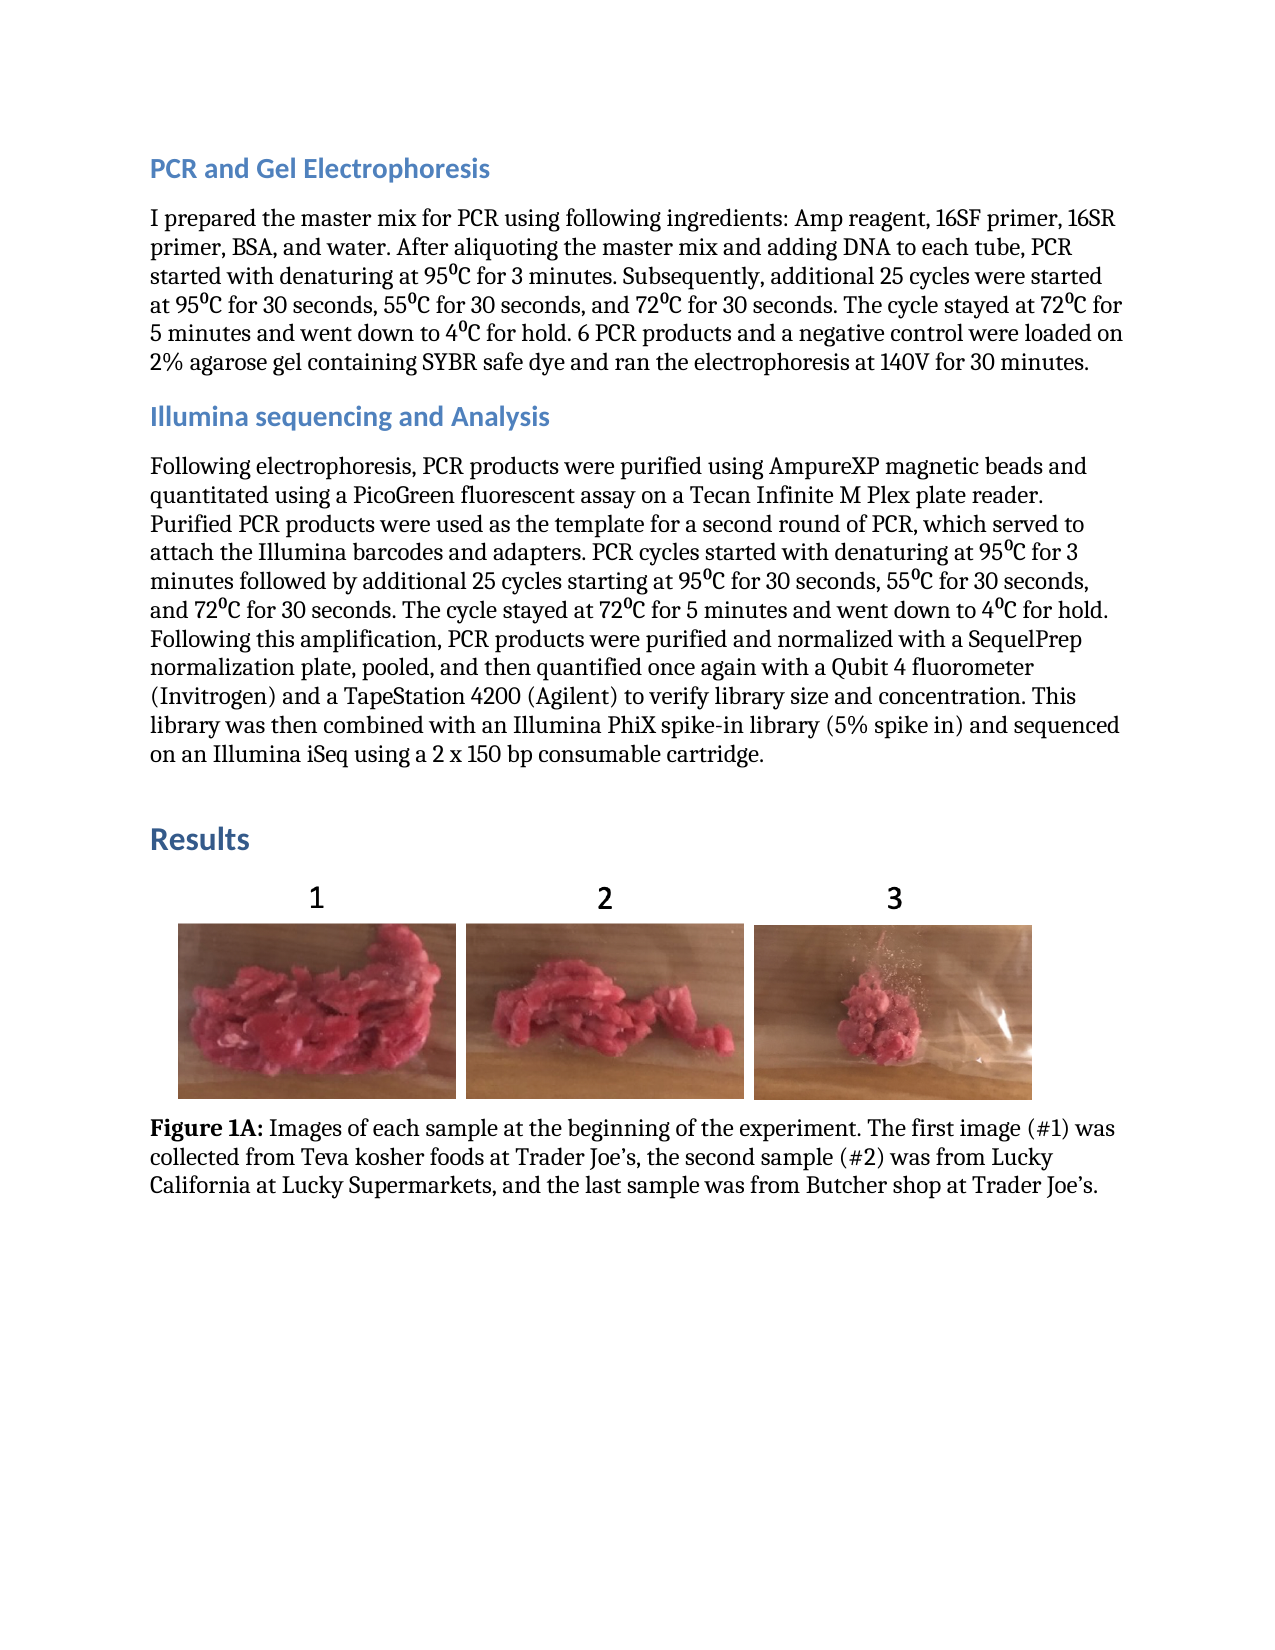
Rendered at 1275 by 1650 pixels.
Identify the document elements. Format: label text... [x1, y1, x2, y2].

text I prepared the master mix for PCR using following ingredients: Amp reagent, 16SF primer, 16SR primer, BSA, and water. After aliquoting the master mix and adding DNA to each tube, PCR started with denaturing at 95⁰C for 3 minutes. Subsequently, additional 25 cycles were started at 95⁰C for 30 seconds, 55⁰C for 30 seconds, and 72⁰C for 30 seconds. The cycle stayed at 72⁰C for 5 minutes and went down to 4⁰C for hold. 6 PCR products and a negative control were loaded on 2% agarose gel containing SYBR safe dye and ran the electrophoresis at 140V for 30 minutes. [150, 204, 1125, 377]
subtitle PCR and Gel Electrophoresis [150, 150, 1125, 186]
picture [168, 877, 1044, 1114]
subtitle Illumina sequencing and Analysis [150, 398, 1125, 433]
subtitle Results [150, 818, 1125, 859]
text Following electrophoresis, PCR products were purified using AmpureXP magnetic beads and quantitated using a PicoGreen fluorescent assay on a Tecan Infinite M Plex plate reader. Purified PCR products were used as the template for a second round of PCR, which served to attach the Illumina barcodes and adapters. PCR cycles started with denaturing at 95⁰C for 3 minutes followed by additional 25 cycles starting at 95⁰C for 30 seconds, 55⁰C for 30 seconds, and 72⁰C for 30 seconds. The cycle stayed at 72⁰C for 5 minutes and went down to 4⁰C for hold. Following this amplification, PCR products were purified and normalized with a SequelPrep normalization plate, pooled, and then quantified once again with a Qubit 4 fluorometer (Invitrogen) and a TapeStation 4200 (Agilent) to verify library size and concentration. This library was then combined with an Illumina PhiX spike-in library (5% spike in) and sequenced on an Illumina iSeq using a 2 x 150 bp consumable cartridge. [150, 452, 1125, 768]
